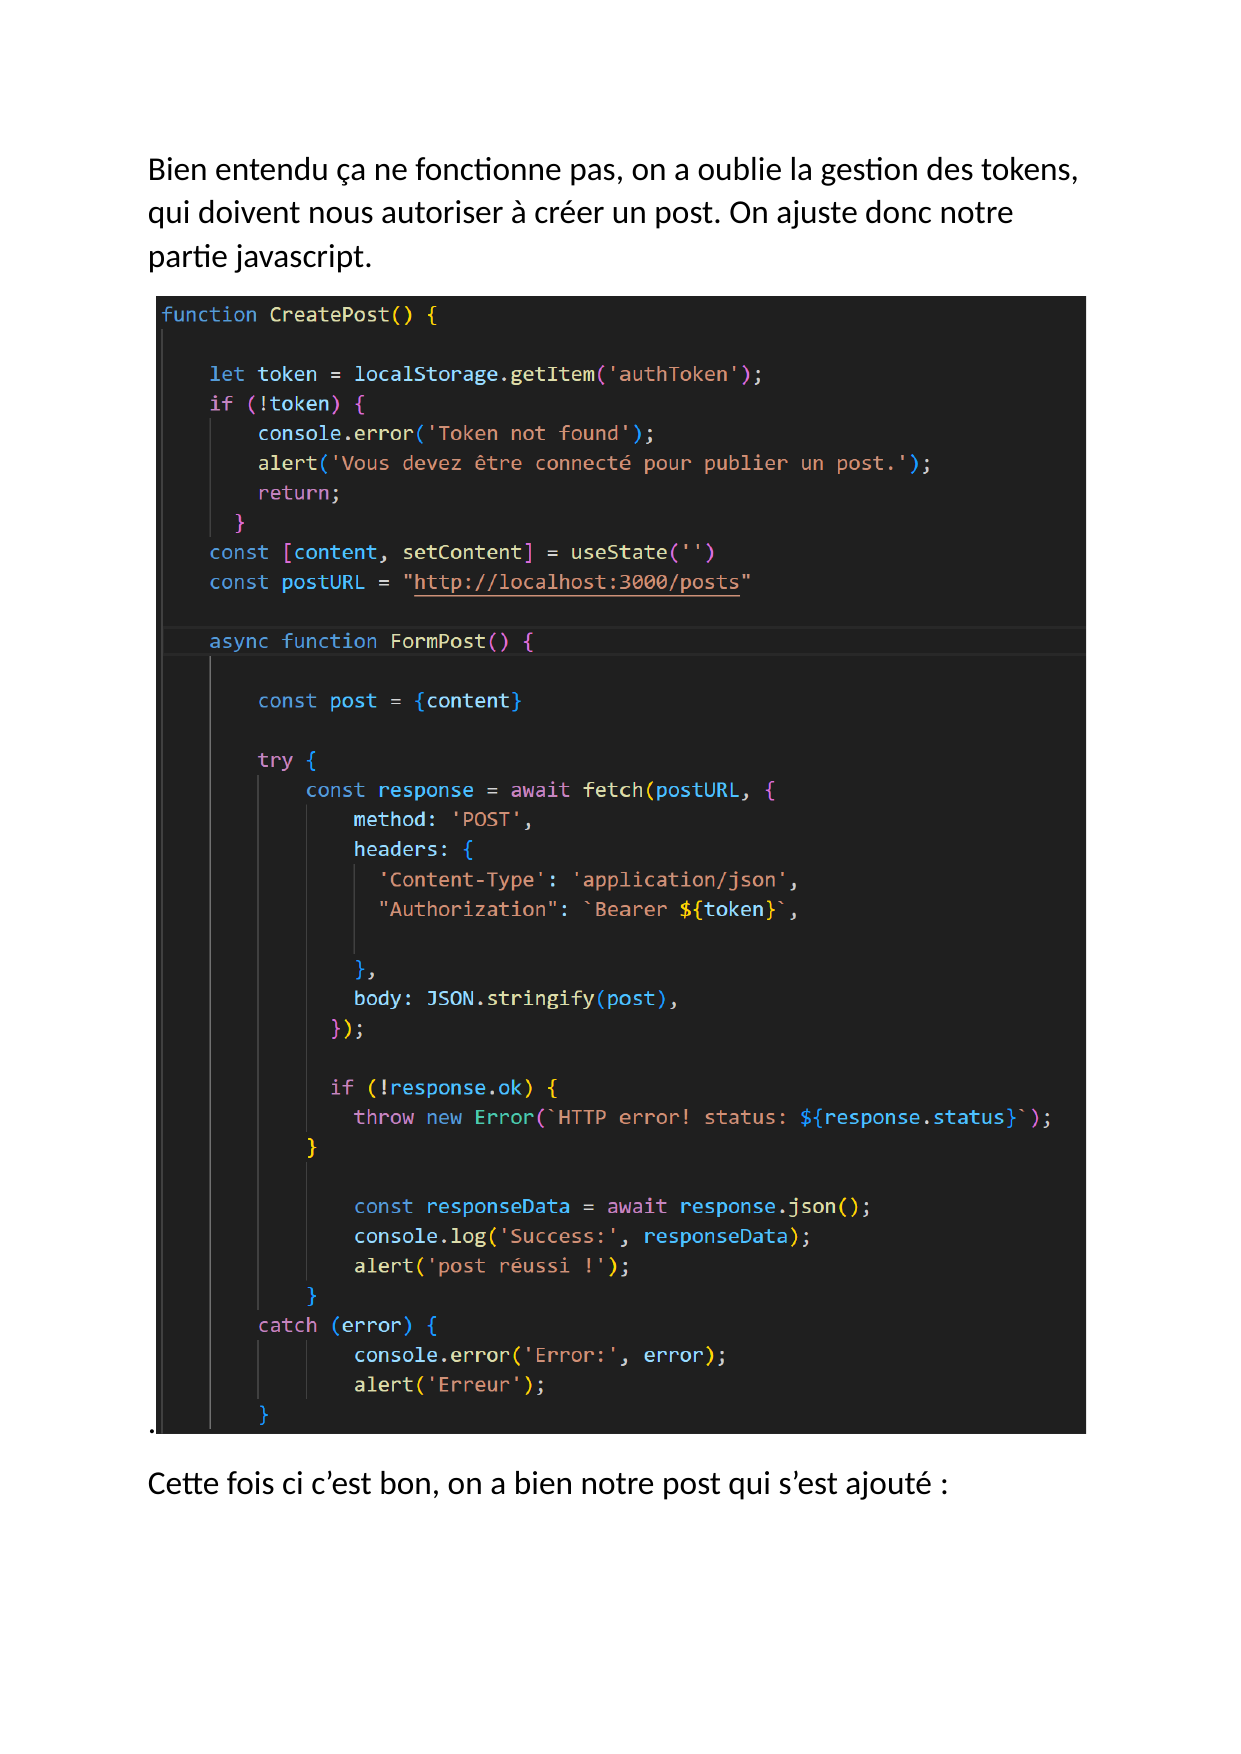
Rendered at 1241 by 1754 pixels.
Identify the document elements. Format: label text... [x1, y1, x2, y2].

text Cette fois ci c’est bon, on a bien notre post qui s’est ajouté : [148, 1462, 1093, 1502]
picture [156, 296, 1087, 1434]
text Bien entendu ça ne fonctionne pas, on a oublie la gestion des tokens, qui doivent nous autoriser à créer un post. On ajuste donc notre partie javascript. [148, 148, 1093, 276]
